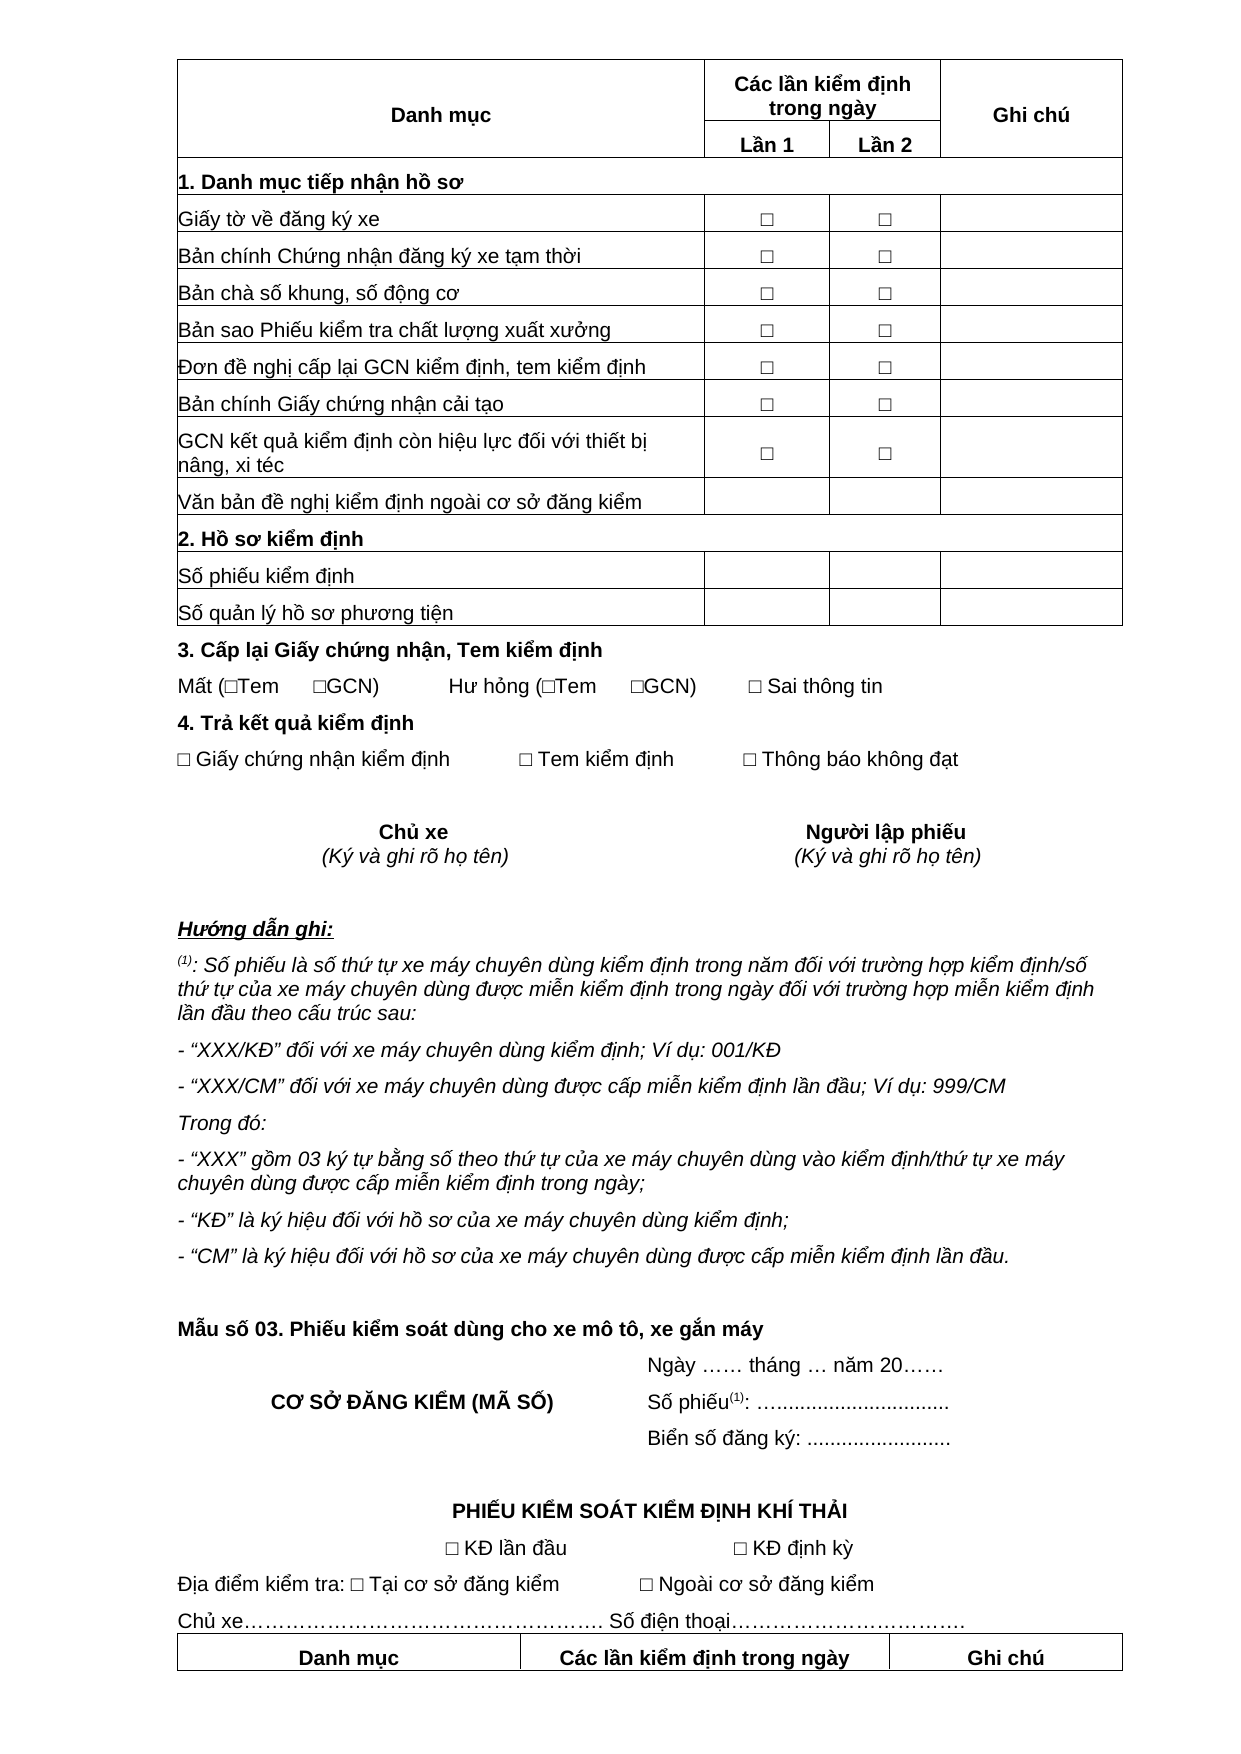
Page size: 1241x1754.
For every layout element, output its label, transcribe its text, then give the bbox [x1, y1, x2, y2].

table_cell Văn bản đề nghị kiểm định ngoài cơ sở đăng kiểm [178, 478, 704, 514]
text - “XXX” gồm 03 ký tự bằng số theo thứ tự của xe máy chuyên dùng vào kiểm định/thứ tự xe máy chuyên dùng được cấp miễn kiểm định trong ngày; [177, 1147, 1122, 1195]
table_cell □ [705, 195, 829, 231]
table_cell Bản chính Chứng nhận đăng ký xe tạm thời [178, 232, 704, 268]
table_cell [830, 478, 940, 514]
text - “XXX/CM” đối với xe máy chuyên dùng được cấp miễn kiểm định lần đầu; Ví dụ: 999/CM [177, 1074, 1122, 1098]
table_cell [941, 269, 1122, 305]
table_header Các lần kiểm định trong ngày [705, 60, 940, 120]
table_cell Bản chà số khung, số động cơ [178, 269, 704, 305]
table_cell [941, 380, 1122, 416]
table_cell [705, 552, 829, 588]
table_cell Đơn đề nghị cấp lại GCN kiểm định, tem kiểm định [178, 343, 704, 379]
text - “XXX/KĐ” đối với xe máy chuyên dùng kiểm định; Ví dụ: 001/KĐ [177, 1038, 1122, 1062]
table_cell [941, 195, 1122, 231]
table_cell [941, 417, 1122, 477]
text 3. Cấp lại Giấy chứng nhận, Tem kiểm định [177, 638, 1122, 662]
table_cell [941, 589, 1122, 625]
table_header Ghi chú [890, 1634, 1122, 1669]
table_cell □ [705, 306, 829, 342]
table_cell Số phiếu kiểm định [178, 552, 704, 588]
text (1): Số phiếu là số thứ tự xe máy chuyên dùng kiểm định trong năm đối với trường hợp kiểm định/số thứ tự của xe máy chuyên dùng được miễn kiểm định trong ngày đối với trường hợp miễn kiểm định lần đầu theo cấu trúc sau: [177, 953, 1122, 1025]
text Hướng dẫn ghi: [177, 917, 1122, 941]
table_cell [941, 552, 1122, 588]
table_cell Bản chính Giấy chứng nhận cải tạo [178, 380, 704, 416]
table_header Các lần kiểm định trong ngày [521, 1634, 889, 1669]
table_header Người lập phiếu (Ký và ghi rõ họ tên) [650, 808, 1122, 868]
table_header Ngày …… tháng … năm 20…… Số phiếu(1): ….............................. Biển số đăng ký: ......................... [647, 1341, 1122, 1450]
table_cell [830, 552, 940, 588]
table_cell [941, 343, 1122, 379]
table_cell Lần 1 [705, 121, 829, 157]
table_cell [941, 232, 1122, 268]
table_header Chủ xe (Ký và ghi rõ họ tên) [177, 808, 649, 868]
table_cell 1. Danh mục tiếp nhận hồ sơ [178, 158, 1122, 194]
text 4. Trả kết quả kiểm định [177, 711, 1122, 734]
text □ KĐ lần đầu □ KĐ định kỳ [177, 1536, 1122, 1559]
table_cell [941, 478, 1122, 514]
table_header Ghi chú [941, 60, 1122, 157]
text Địa điểm kiểm tra: □ Tại cơ sở đăng kiểm □ Ngoài cơ sở đăng kiểm [177, 1572, 1122, 1596]
table_cell Lần 2 [830, 121, 940, 157]
table_cell [830, 589, 940, 625]
table_cell □ [830, 380, 940, 416]
table_cell □ [705, 269, 829, 305]
table_cell □ [705, 380, 829, 416]
table_cell [705, 478, 829, 514]
table_cell □ [705, 417, 829, 477]
text PHIẾU KIỂM SOÁT KIỂM ĐỊNH KHÍ THẢI [177, 1499, 1122, 1523]
table_cell Bản sao Phiếu kiểm tra chất lượng xuất xưởng [178, 306, 704, 342]
table_cell □ [705, 343, 829, 379]
text Mất (□Tem □GCN) Hư hỏng (□Tem □GCN) □ Sai thông tin [177, 674, 1122, 698]
table_header CƠ SỞ ĐĂNG KIỂM (MÃ SỐ) [177, 1341, 647, 1450]
table_cell □ [705, 232, 829, 268]
table_cell Số quản lý hồ sơ phương tiện [178, 589, 704, 625]
text Mẫu số 03. Phiếu kiểm soát dùng cho xe mô tô, xe gắn máy [177, 1317, 1122, 1341]
table_cell 2. Hồ sơ kiểm định [178, 515, 1122, 551]
table_cell □ [830, 232, 940, 268]
table_cell □ [830, 195, 940, 231]
text Chủ xe……………………………………………. Số điện thoại……………………………. [177, 1608, 1122, 1632]
table_header Danh mục [178, 1634, 520, 1669]
text - “CM” là ký hiệu đối với hồ sơ của xe máy chuyên dùng được cấp miễn kiểm định lần đầu. [177, 1244, 1122, 1268]
text - “KĐ” là ký hiệu đối với hồ sơ của xe máy chuyên dùng kiểm định; [177, 1207, 1122, 1231]
text Trong đó: [177, 1111, 1122, 1134]
text □ Giấy chứng nhận kiểm định □ Tem kiểm định □ Thông báo không đạt [177, 747, 1122, 771]
table_cell [705, 589, 829, 625]
table_cell [941, 306, 1122, 342]
table_cell □ [830, 343, 940, 379]
table_cell □ [830, 269, 940, 305]
table_cell □ [830, 306, 940, 342]
table_cell □ [830, 417, 940, 477]
table_cell GCN kết quả kiểm định còn hiệu lực đối với thiết bị nâng, xi téc [178, 417, 704, 477]
table_cell Giấy tờ về đăng ký xe [178, 195, 704, 231]
table_header Danh mục [178, 60, 704, 157]
